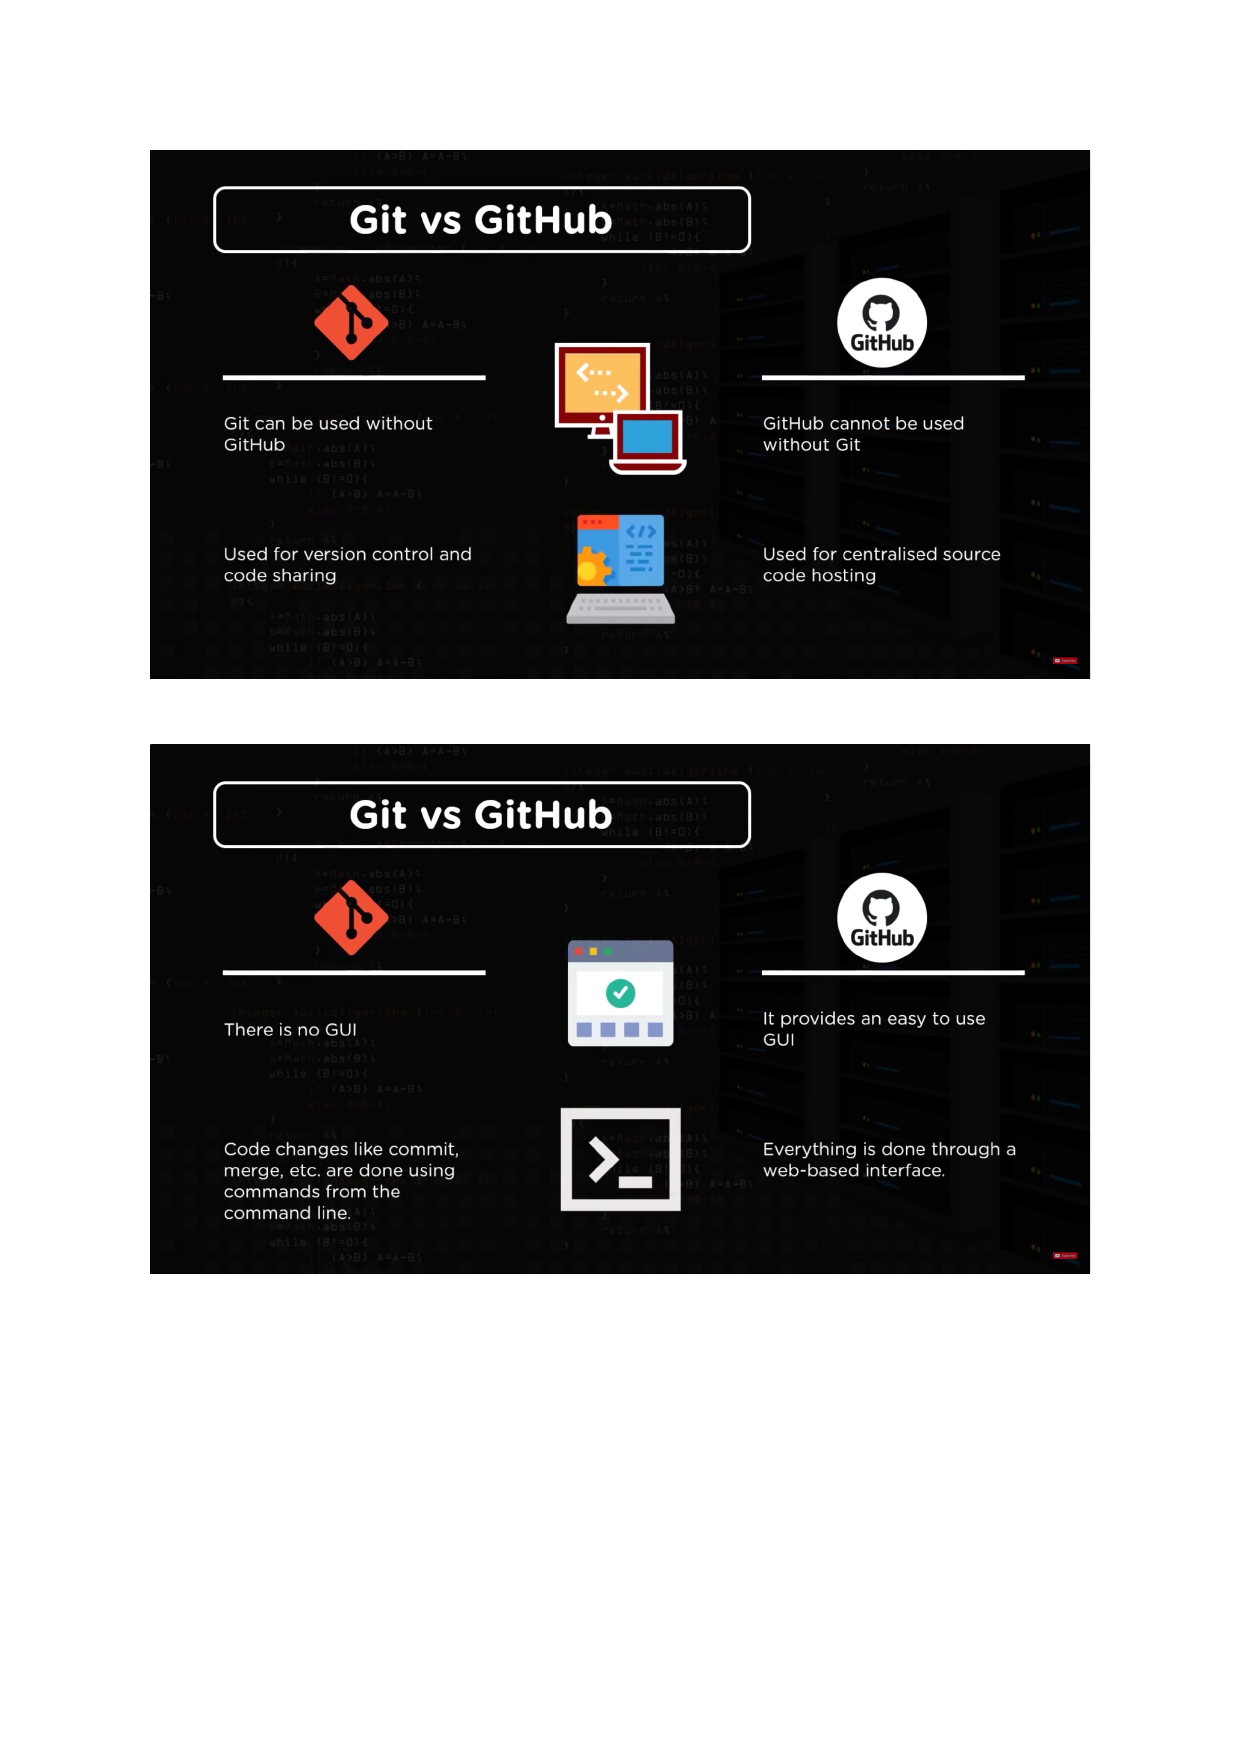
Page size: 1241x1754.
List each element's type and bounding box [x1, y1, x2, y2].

picture [150, 150, 1091, 679]
picture [150, 744, 1091, 1274]
